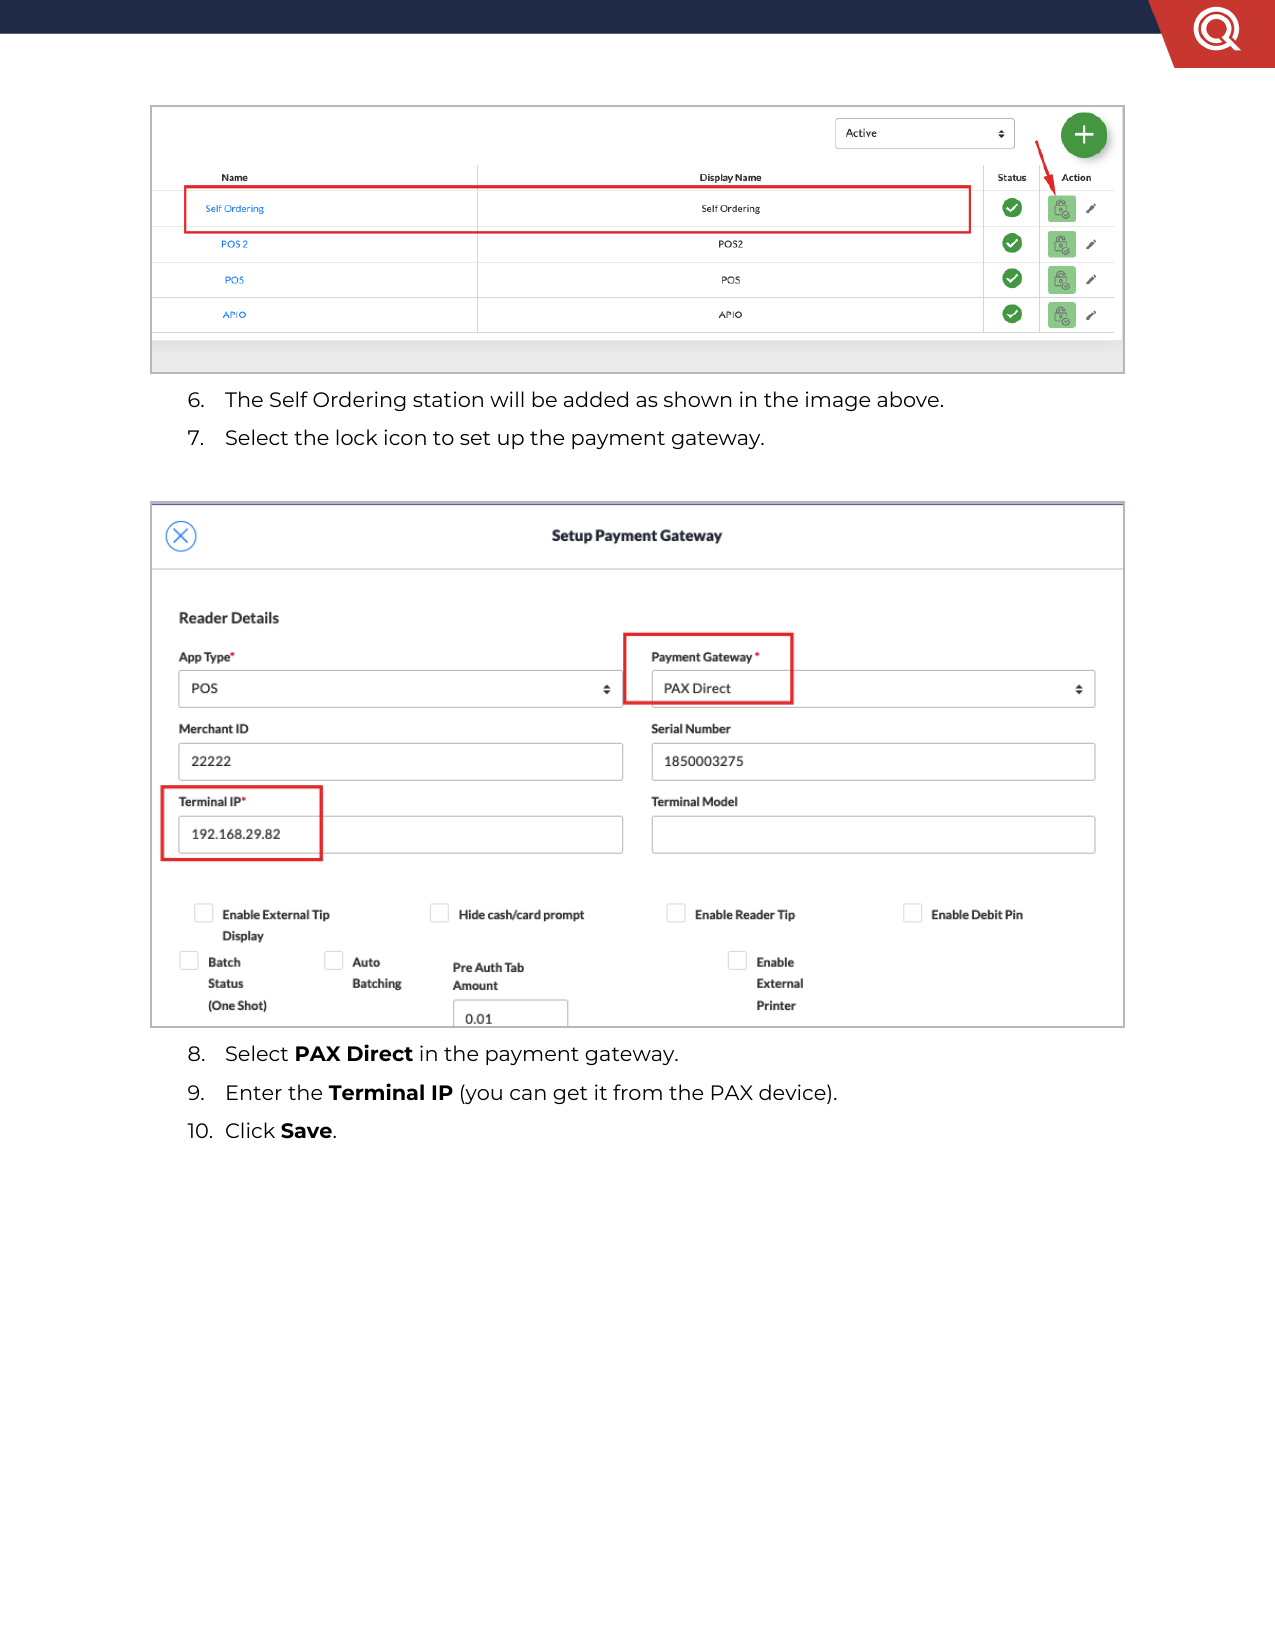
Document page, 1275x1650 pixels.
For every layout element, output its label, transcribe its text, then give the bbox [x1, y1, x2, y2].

picture [0, 0, 1275, 68]
list The Self Ordering station will be added as shown in the image above. [187, 387, 1125, 412]
picture [152, 107, 1123, 372]
list Click Save. [187, 1118, 1125, 1143]
list Select the lock icon to set up the payment gateway. [187, 425, 1125, 451]
list Enter the Terminal IP (you can get it from the PAX device). [187, 1080, 1125, 1105]
picture [152, 504, 1123, 1026]
list Select PAX Direct in the payment gateway. [187, 1042, 1125, 1067]
